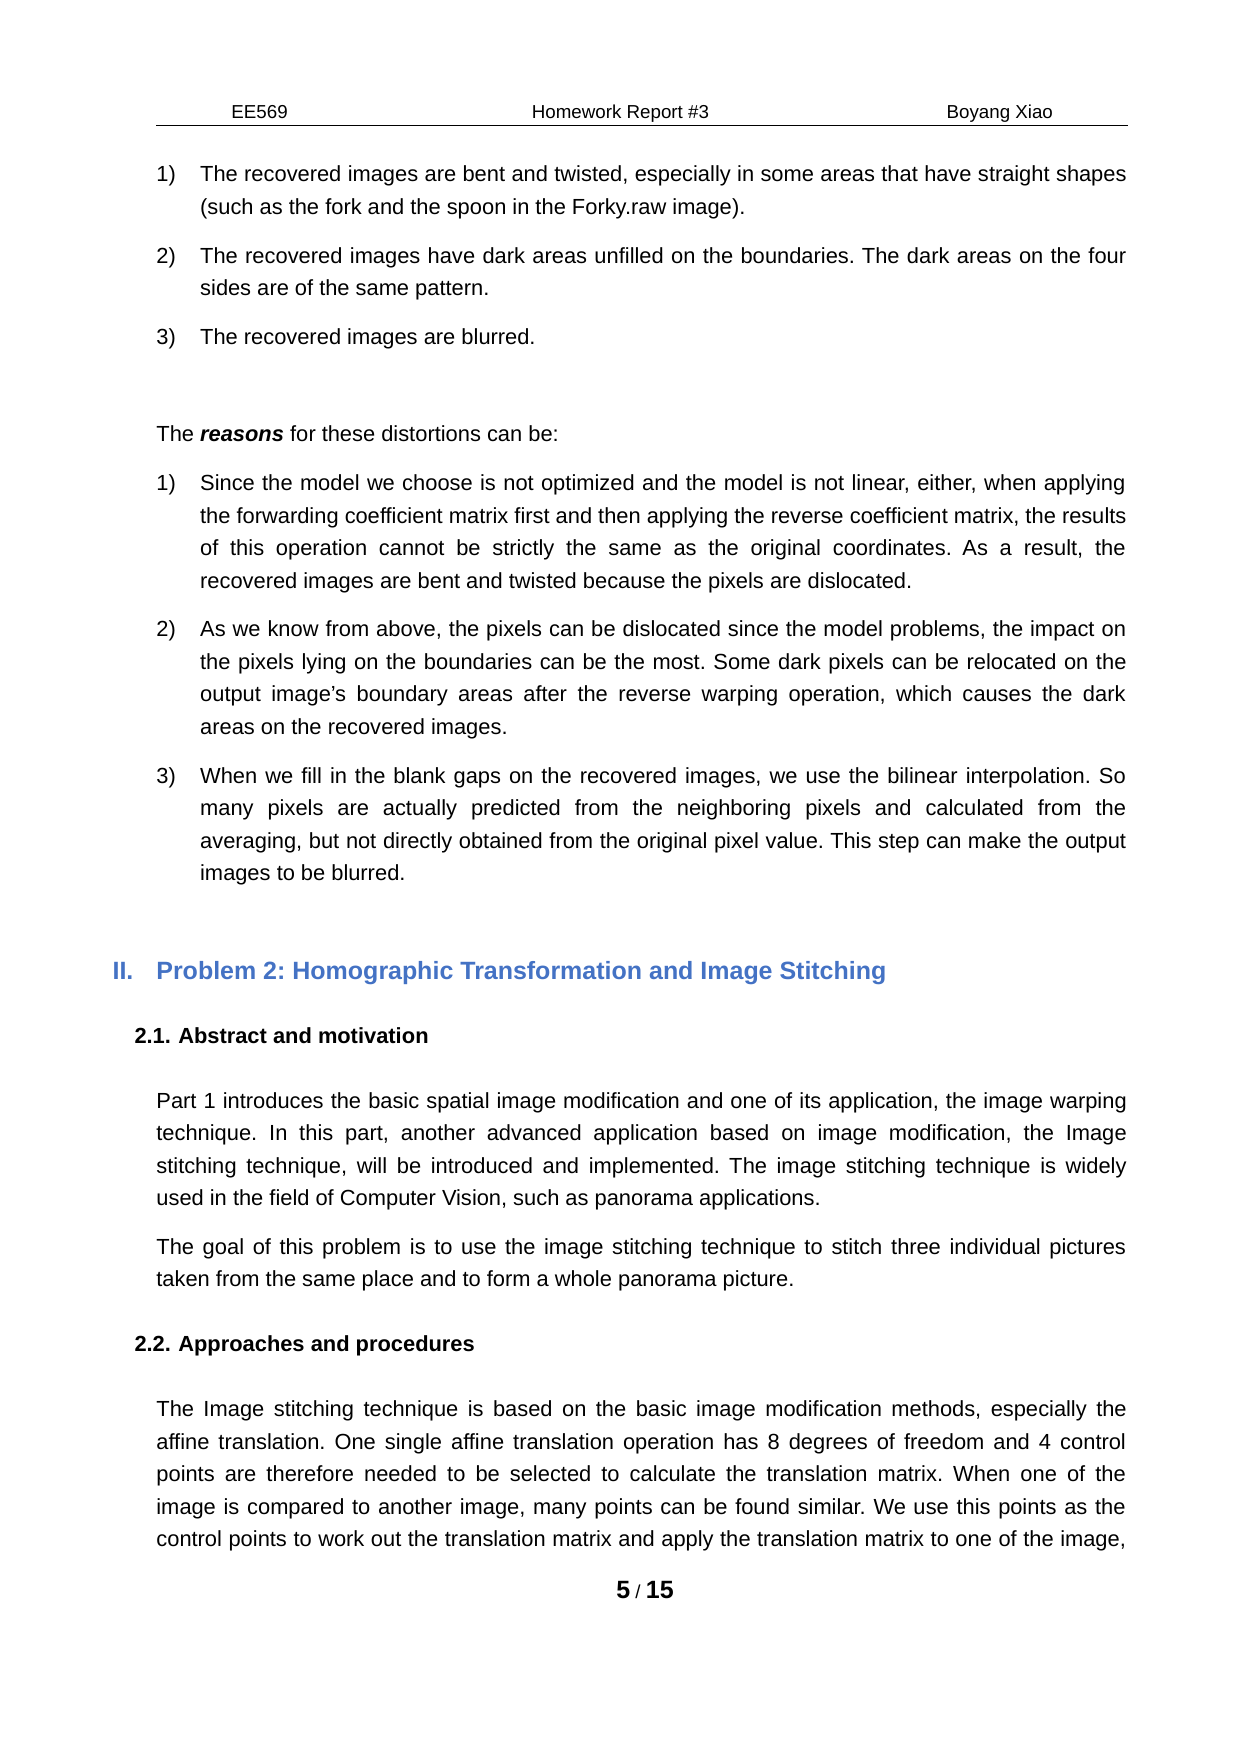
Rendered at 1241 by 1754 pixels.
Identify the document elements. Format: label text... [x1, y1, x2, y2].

subtitle Abstract and motivation [134, 1019, 1128, 1051]
list Since the model we choose is not optimized and the model is not linear, either, when applying the forwarding coefficient matrix first and then applying the reverse coefficient matrix, the results of this operation cannot be strictly the same as the original coordinates. As a result, the recovered images are bent and twisted because the pixels are dislocated. [156, 466, 1128, 596]
text The goal of this problem is to use the image stitching technique to stitch three individual pictures taken from the same place and to form a whole panorama picture. [156, 1230, 1128, 1295]
subtitle Approaches and procedures [134, 1328, 1128, 1360]
list When we fill in the blank gaps on the recovered images, we use the bilinear interpolation. So many pixels are actually predicted from the neighboring pixels and calculated from the averaging, but not directly obtained from the original pixel value. This step can make the output images to be blurred. [156, 759, 1128, 889]
list The recovered images are bent and twisted, especially in some areas that have straight shapes (such as the fork and the spoon in the Forky.raw image). [156, 158, 1128, 223]
text Part 1 introduces the basic spatial image modification and one of its application, the image warping technique. In this part, another advanced application based on image modification, the Image stitching technique, will be introduced and implemented. The image stitching technique is widely used in the field of Computer Vision, such as panorama applications. [156, 1084, 1128, 1214]
list The recovered images are blurred. [156, 320, 1128, 353]
list The recovered images have dark areas unfilled on the boundaries. The dark areas on the four sides are of the same pattern. [156, 239, 1128, 304]
subtitle Problem 2: Homographic Transformation and Image Stitching [112, 954, 1128, 986]
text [156, 1393, 1128, 1555]
text The reasons for these distortions can be: [156, 418, 1128, 450]
list As we know from above, the pixels can be dislocated since the model problems, the impact on the pixels lying on the boundaries can be the most. Some dark pixels can be relocated on the output image’s boundary areas after the reverse warping operation, which causes the dark areas on the recovered images. [156, 613, 1128, 743]
